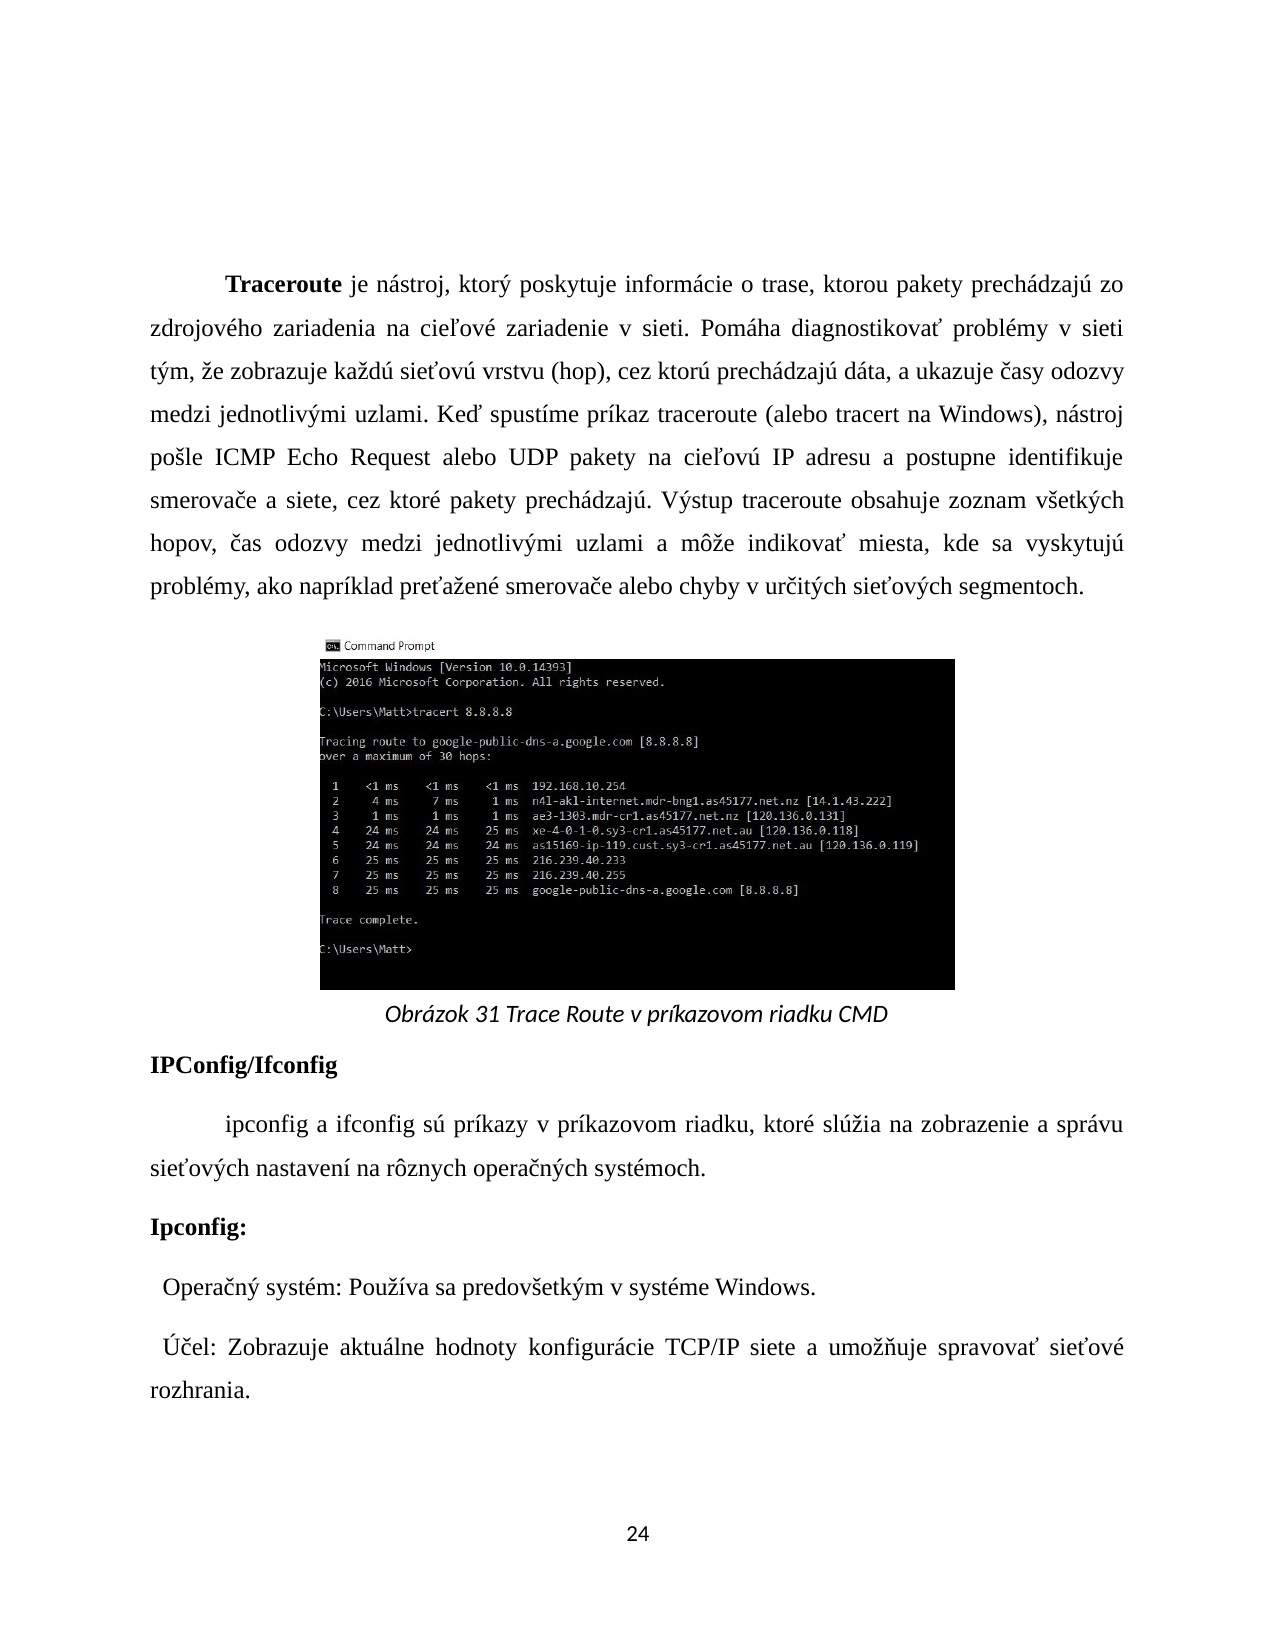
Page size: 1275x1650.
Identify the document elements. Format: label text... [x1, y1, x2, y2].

text Operačný systém: Používa sa predovšetkým v systéme Windows. [150, 1272, 1125, 1301]
text Účel: Zobrazuje aktuálne hodnoty konfigurácie TCP/IP siete a umožňuje spravovať sieťové rozhrania. [150, 1332, 1125, 1404]
picture [320, 633, 955, 990]
text IPConfig/Ifconfig [150, 1050, 1125, 1078]
text ipconfig a ifconfig sú príkazy v príkazovom riadku, ktoré slúžia na zobrazenie a správu sieťových nastavení na rôznych operačných systémoch. [150, 1109, 1125, 1181]
text Traceroute je nástroj, ktorý poskytuje informácie o trase, ktorou pakety prechádzajú zo zdrojového zariadenia na cieľové zariadenie v sieti. Pomáha diagnostikovať problémy v sieti tým, že zobrazuje každú sieťovú vrstvu (hop), cez ktorú prechádzajú dáta, a ukazuje časy odozvy medzi jednotlivými uzlami. Keď spustíme príkaz traceroute (alebo tracert na Windows), nástroj pošle ICMP Echo Request alebo UDP pakety na cieľovú IP adresu a postupne identifikuje smerovače a siete, cez ktoré pakety prechádzajú. Výstup traceroute obsahuje zoznam všetkých hopov, čas odozvy medzi jednotlivými uzlami a môže indikovať miesta, kde sa vyskytujú problémy, ako napríklad preťažené smerovače alebo chyby v určitých sieťových segmentoch. [150, 269, 1125, 600]
text Ipconfig: [150, 1212, 1125, 1241]
